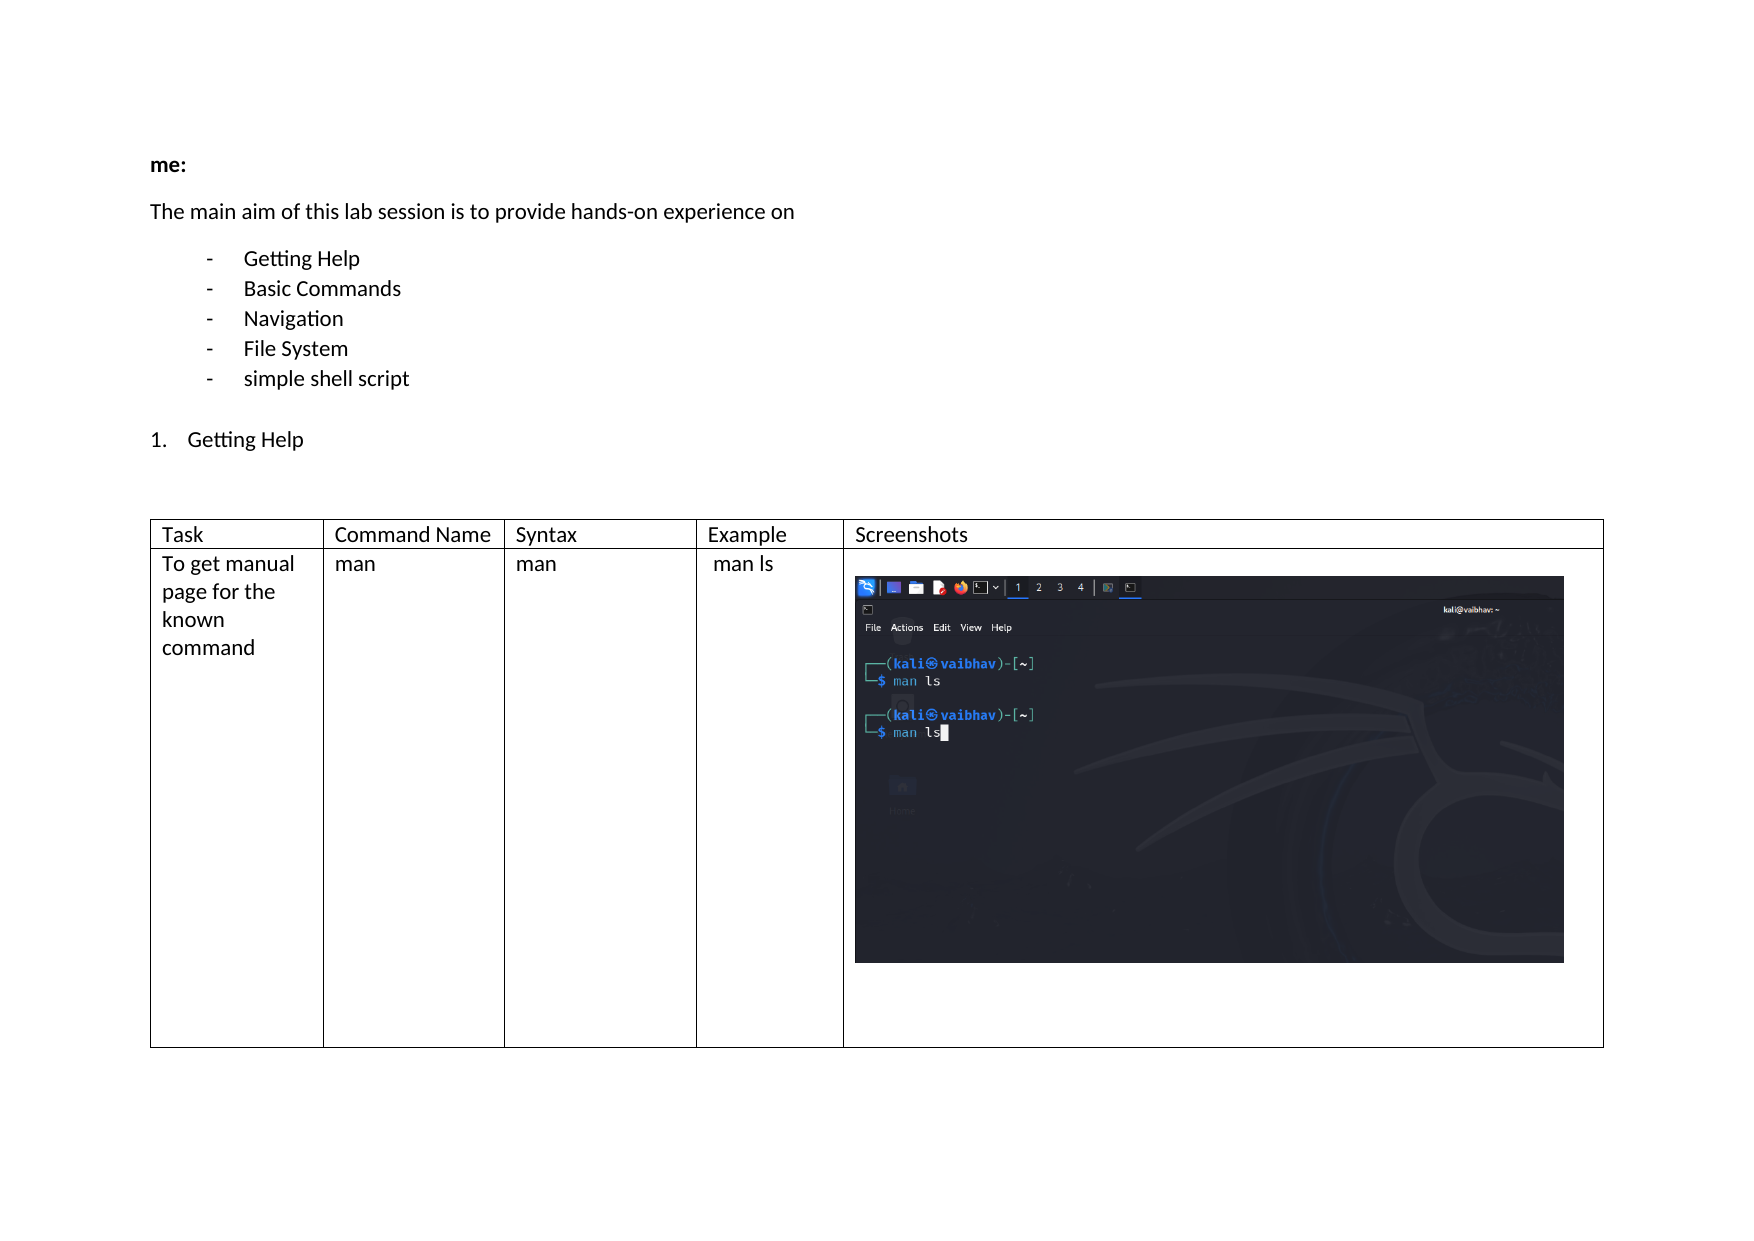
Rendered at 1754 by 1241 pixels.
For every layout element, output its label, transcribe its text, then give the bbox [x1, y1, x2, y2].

list Navigation [206, 304, 1604, 332]
table_cell To get manual page for the known command [151, 549, 323, 1047]
list File System [206, 334, 1604, 362]
table_cell man [505, 549, 696, 1047]
table_cell [844, 549, 1603, 1047]
list Basic Commands [206, 274, 1604, 302]
table_header Command Name [324, 520, 504, 548]
table_cell man [324, 549, 504, 1047]
text The main aim of this lab session is to provide hands-on experience on [150, 197, 1604, 225]
picture [855, 576, 1564, 963]
table_header Syntax [505, 520, 696, 548]
table_header Example [697, 520, 843, 548]
list Getting Help [150, 425, 1604, 453]
table_header Screenshots [844, 520, 1603, 548]
text me: [150, 150, 1604, 178]
list Getting Help [206, 244, 1604, 272]
table_header Task [151, 520, 323, 548]
list simple shell script [206, 364, 1604, 393]
table_cell man ls [697, 549, 843, 1047]
